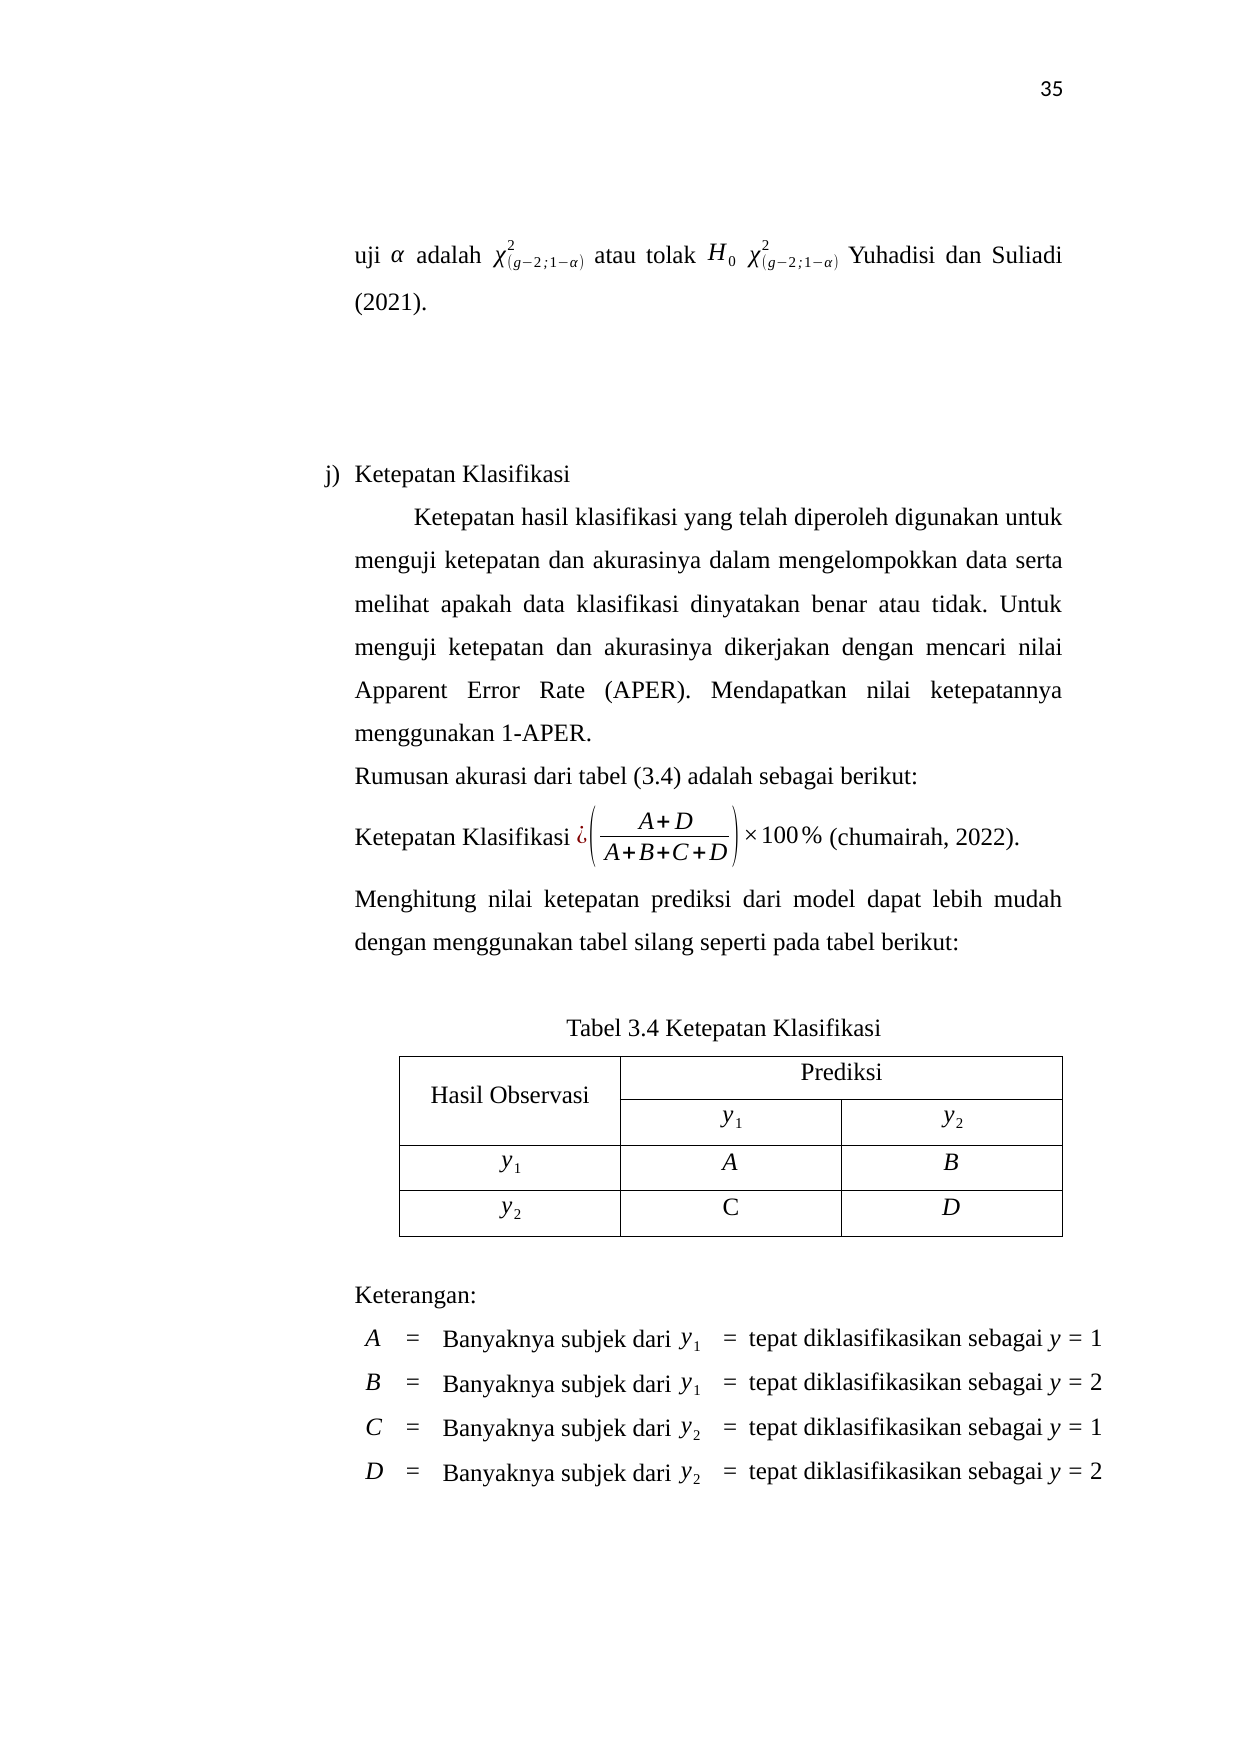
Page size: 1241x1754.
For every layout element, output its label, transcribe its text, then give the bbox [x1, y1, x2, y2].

table_header tepat diklasifikasikan sebagai y = 1 [748, 1323, 1141, 1367]
table_cell Banyaknya subjek dari [431, 1412, 722, 1456]
table_header Prediksi [621, 1057, 1062, 1099]
table_cell [621, 1100, 841, 1145]
table_cell D [354, 1456, 394, 1501]
table_cell tepat diklasifikasikan sebagai y = 2 [748, 1456, 1141, 1501]
table_cell = [723, 1368, 748, 1412]
table_cell [400, 1146, 620, 1190]
table_cell = [394, 1456, 431, 1501]
table_cell Banyaknya subjek dari [431, 1456, 722, 1501]
list Rumusan akurasi dari tabel (3.4) adalah sebagai berikut: [354, 761, 1063, 790]
list Ketepatan Klasifikasi . [354, 804, 1063, 869]
table_header Hasil Observasi [400, 1057, 620, 1145]
table_cell B [354, 1368, 394, 1412]
list Ketepatan hasil klasifikasi yang telah diperoleh digunakan untuk menguji ketepatan dan akurasinya dalam mengelompokkan data serta melihat apakah data klasifikasi dinyatakan benar atau tidak. Untuk menguji ketepatan dan akurasinya dikerjakan dengan mencari nilai Apparent Error Rate (APER). Mendapatkan nilai ketepatannya menggunakan 1-APER. [354, 502, 1063, 747]
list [354, 236, 1063, 316]
table_header Banyaknya subjek dari [431, 1323, 722, 1367]
table_cell B [842, 1146, 1062, 1190]
table_cell = [723, 1412, 748, 1456]
table_cell C [621, 1191, 841, 1236]
table_cell = [723, 1456, 748, 1501]
table_header = [723, 1323, 748, 1367]
table_cell D [842, 1191, 1062, 1236]
table_cell Banyaknya subjek dari [431, 1368, 722, 1412]
table_cell tepat diklasifikasikan sebagai y = 1 [748, 1412, 1141, 1456]
table_cell = [394, 1412, 431, 1456]
table_header = [394, 1323, 431, 1367]
text Keterangan: [354, 1280, 1063, 1309]
table_cell C [354, 1412, 394, 1456]
table_cell [842, 1100, 1062, 1145]
list Ketepatan Klasifikasi [325, 459, 1063, 488]
table_cell [400, 1191, 620, 1236]
text Tabel 3.4 Ketepatan Klasifikasi [384, 1013, 1063, 1042]
table_header A [354, 1323, 394, 1367]
table_cell tepat diklasifikasikan sebagai y = 2 [748, 1368, 1141, 1412]
table_cell = [394, 1368, 431, 1412]
list Menghitung nilai ketepatan prediksi dari model dapat lebih mudah dengan menggunakan tabel silang seperti pada tabel berikut: [354, 884, 1063, 956]
table_cell A [621, 1146, 841, 1190]
